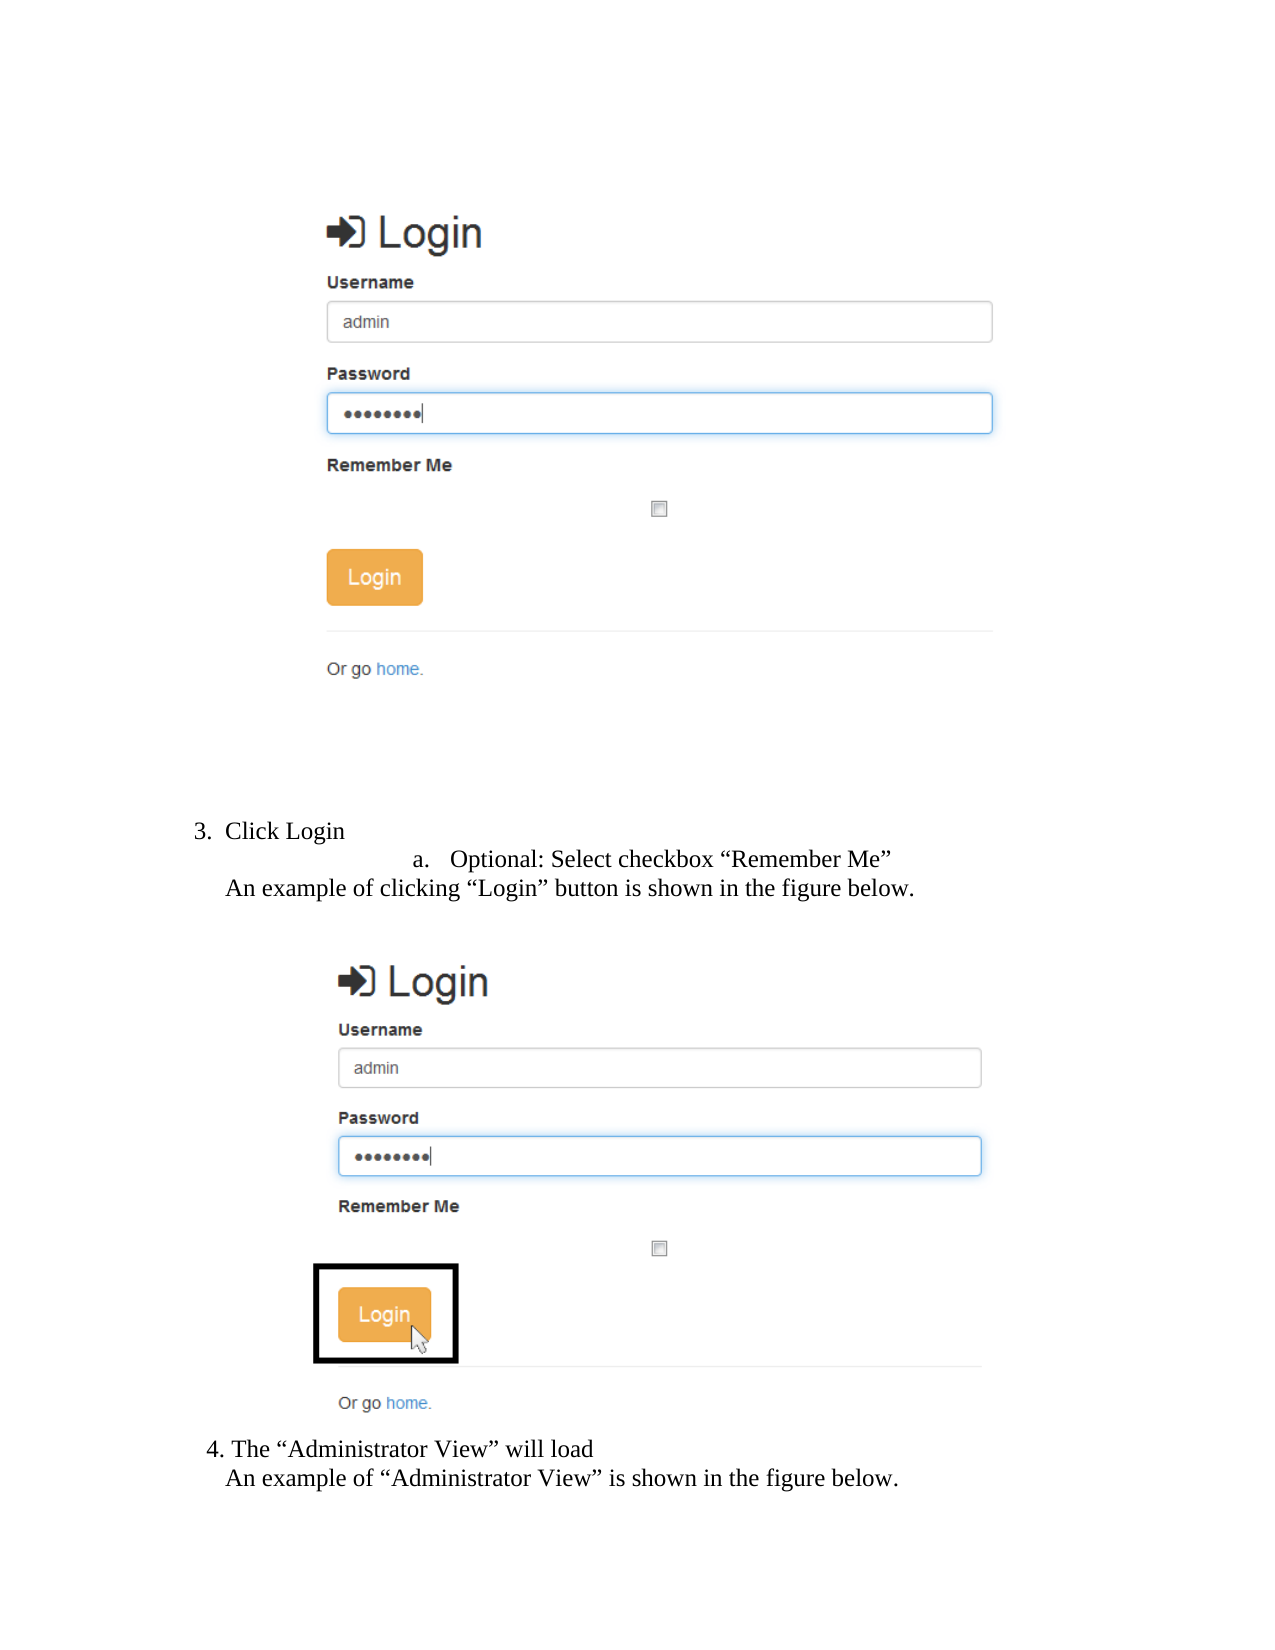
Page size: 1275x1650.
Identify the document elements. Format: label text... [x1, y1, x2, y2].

text 3. Click Login [187, 816, 1125, 844]
list Optional: Select checkbox “Remember Me” [300, 844, 1125, 873]
text An example of clicking “Login” button is shown in the figure below. [225, 873, 1125, 902]
picture [222, 150, 1109, 701]
picture [237, 902, 1094, 1434]
text An example of “Administrator View” is shown in the figure below. [187, 1463, 1125, 1491]
text 4. The “Administrator View” will load [150, 1434, 1125, 1463]
